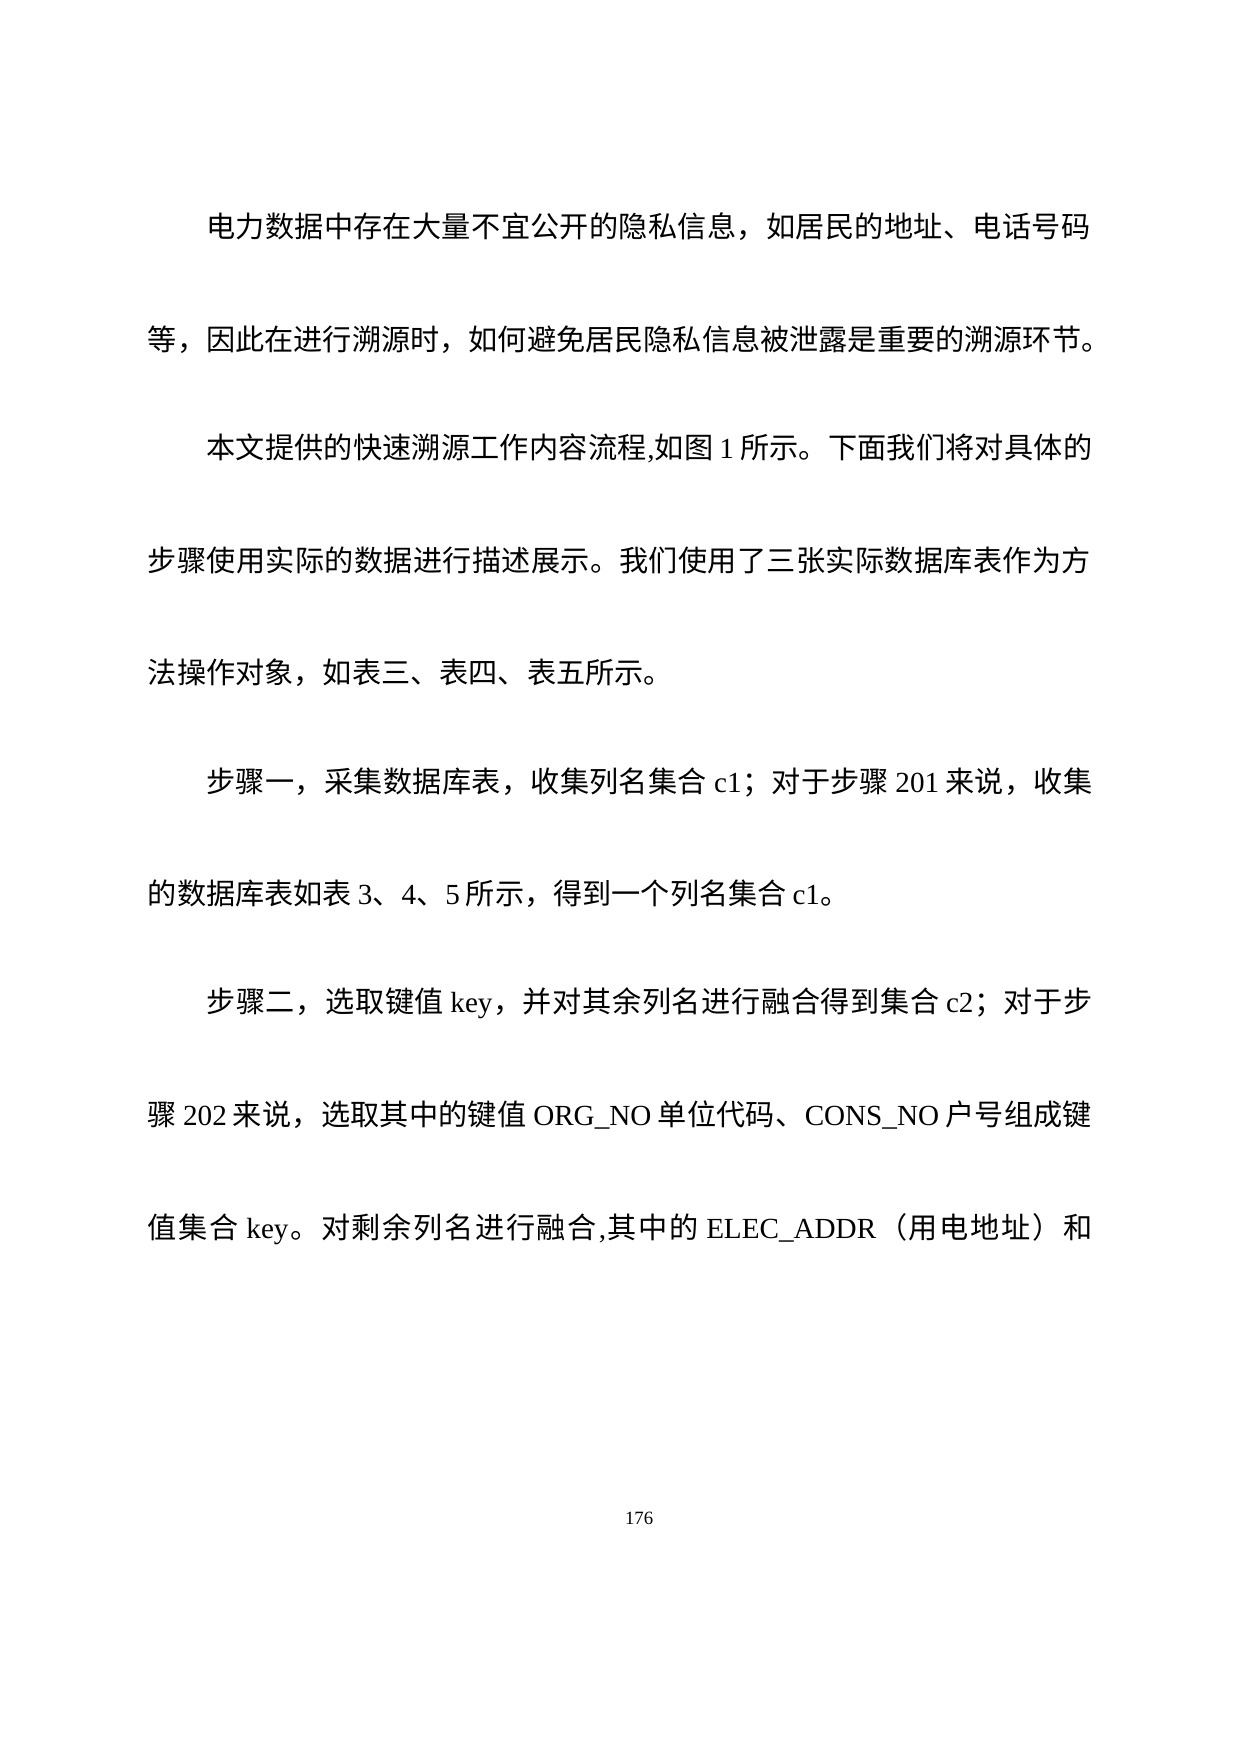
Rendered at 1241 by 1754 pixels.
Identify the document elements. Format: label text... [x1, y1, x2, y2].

text 电力数据中存在大量不宜公开的隐私信息，如居民的地址、电话号码等，因此在进行溯源时，如何避免居民隐私信息被泄露是重要的溯源环节。 [148, 191, 1092, 371]
text 本文提供的快速溯源工作内容流程,如图1所示。下面我们将对具体的步骤使用实际的数据进行描述展示。我们使用了三张实际数据库表作为方法操作对象，如表三、表四、表五所示。 [148, 412, 1092, 705]
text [148, 966, 1092, 1259]
text 步骤一，采集数据库表，收集列名集合c1；对于步骤201来说，收集的数据库表如表3、4、5所示，得到一个列名集合c1。 [148, 745, 1092, 926]
